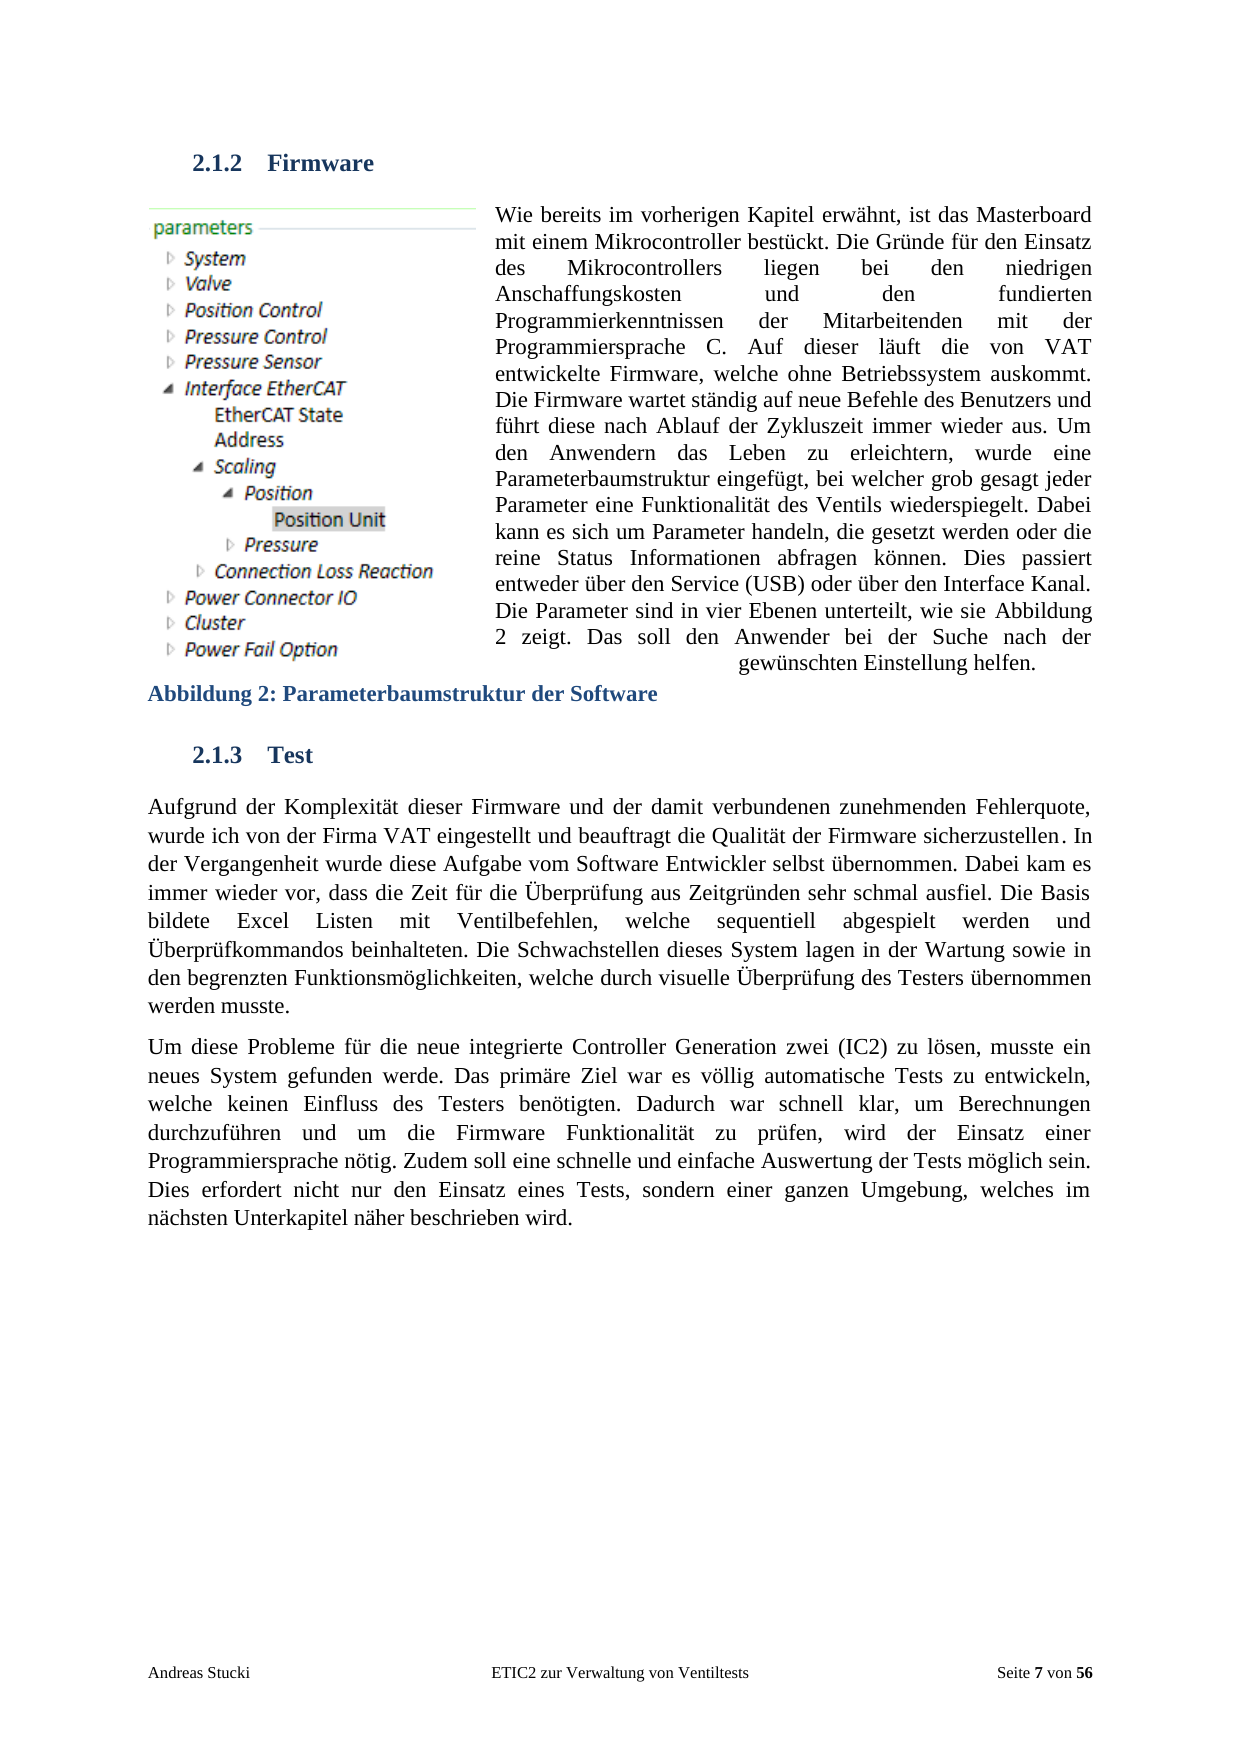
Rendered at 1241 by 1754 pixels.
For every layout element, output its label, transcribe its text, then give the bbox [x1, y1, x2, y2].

subtitle Firmware [192, 148, 1092, 176]
text Aufgrund der Komplexität dieser Firmware und der damit verbundenen zunehmenden Fehlerquote, wurde ich von der Firma VAT eingestellt und beauftragt die Qualität der Firmware sicherzustellen. In der Vergangenheit wurde diese Aufgabe vom Software Entwickler selbst übernommen. Dabei kam es immer wieder vor, dass die Zeit für die Überprüfung aus Zeitgründen sehr schmal ausfiel. Die Basis bildete Excel Listen mit Ventilbefehlen, welche sequentiell abgespielt werden und Überprüfkommandos beinhalteten. Die Schwachstellen dieses System lagen in der Wartung sowie in den begrenzten Funktionsmöglichkeiten, welche durch visuelle Überprüfung des Testers übernommen werden musste. [148, 793, 1092, 1019]
picture [147, 208, 476, 674]
subtitle Test [192, 740, 1092, 768]
text Um diese Probleme für die neue integrierte Controller Generation zwei (IC2) zu lösen, musste ein neues System gefunden werde. Das primäre Ziel war es völlig automatische Tests zu entwickeln, welche keinen Einfluss des Testers benötigten. Dadurch war schnell klar, um Berechnungen durchzuführen und um die Firmware Funktionalität zu prüfen, wird der Einsatz einer Programmiersprache nötig. Zudem soll eine schnelle und einfache Auswertung der Tests möglich sein. Dies erfordert nicht nur den Einsatz eines Tests, sondern einer ganzen Umgebung, welches im nächsten Unterkapitel näher beschrieben wird. [148, 1033, 1092, 1230]
